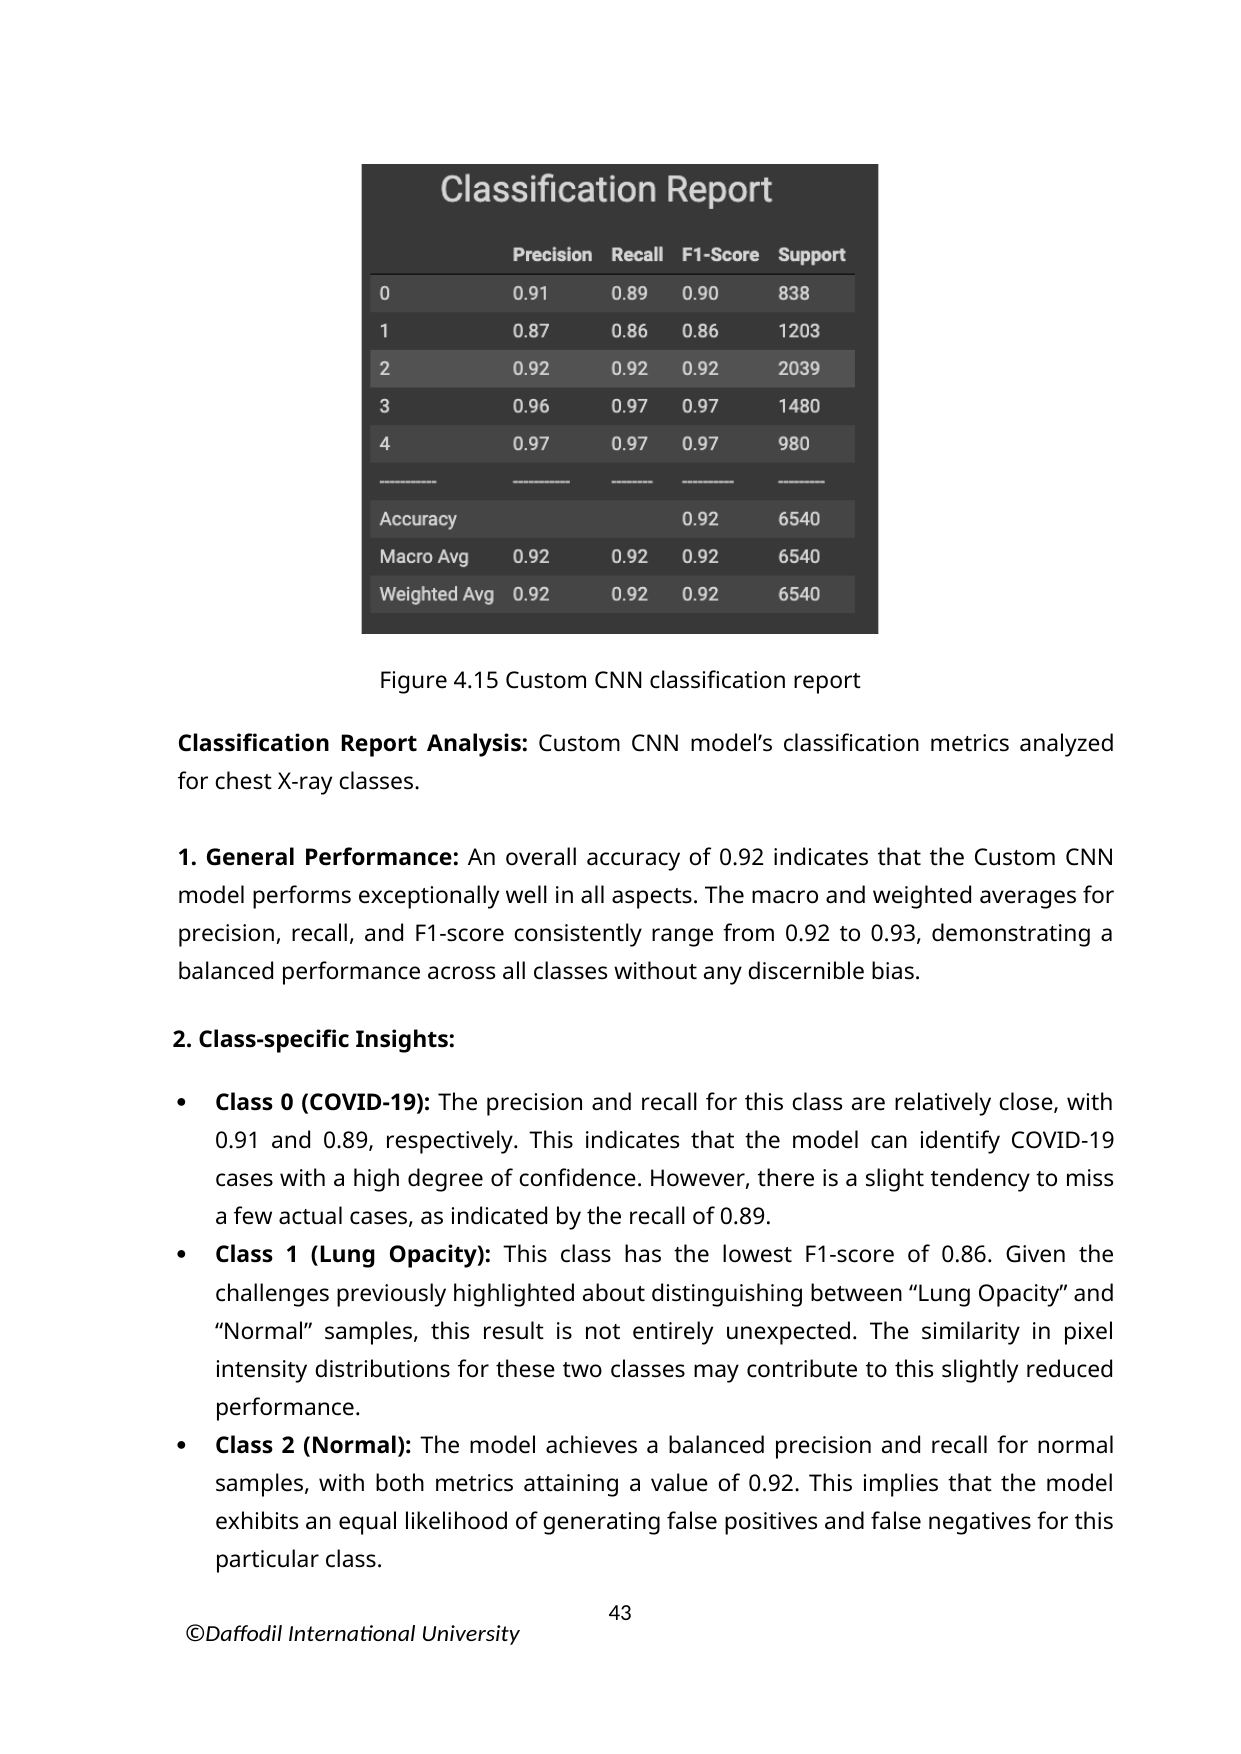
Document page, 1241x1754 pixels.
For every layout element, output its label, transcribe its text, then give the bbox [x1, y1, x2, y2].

text 2. Class-specific Insights: [167, 1023, 1073, 1054]
list Class 2 (Normal): The model achieves a balanced precision and recall for normal samples, with both metrics attaining a value of 0.92. This implies that the model exhibits an equal likelihood of generating false positives and false negatives for this particular class. [177, 1429, 1115, 1574]
list Class 0 (COVID-19): The precision and recall for this class are relatively close, with 0.91 and 0.89, respectively. This indicates that the model can identify COVID-19 cases with a high degree of confidence. However, there is a slight tendency to miss a few actual cases, as indicated by the recall of 0.89. [177, 1086, 1115, 1231]
picture [361, 164, 879, 634]
text Figure 4.15 Custom CNN classification report [167, 664, 1073, 696]
list Class 1 (Lung Opacity): This class has the lowest F1-score of 0.86. Given the challenges previously highlighted about distinguishing between “Lung Opacity” and “Normal” samples, this result is not entirely unexpected. The similarity in pixel intensity distributions for these two classes may contribute to this slightly reduced performance. [177, 1238, 1115, 1422]
text 1. General Performance: An overall accuracy of 0.92 indicates that the Custom CNN model performs exceptionally well in all aspects. The macro and weighted averages for precision, recall, and F1-score consistently range from 0.92 to 0.93, demonstrating a balanced performance across all classes without any discernible bias. [177, 841, 1115, 986]
text Classification Report Analysis: Custom CNN model’s classification metrics analyzed for chest X-ray classes. [177, 726, 1115, 796]
